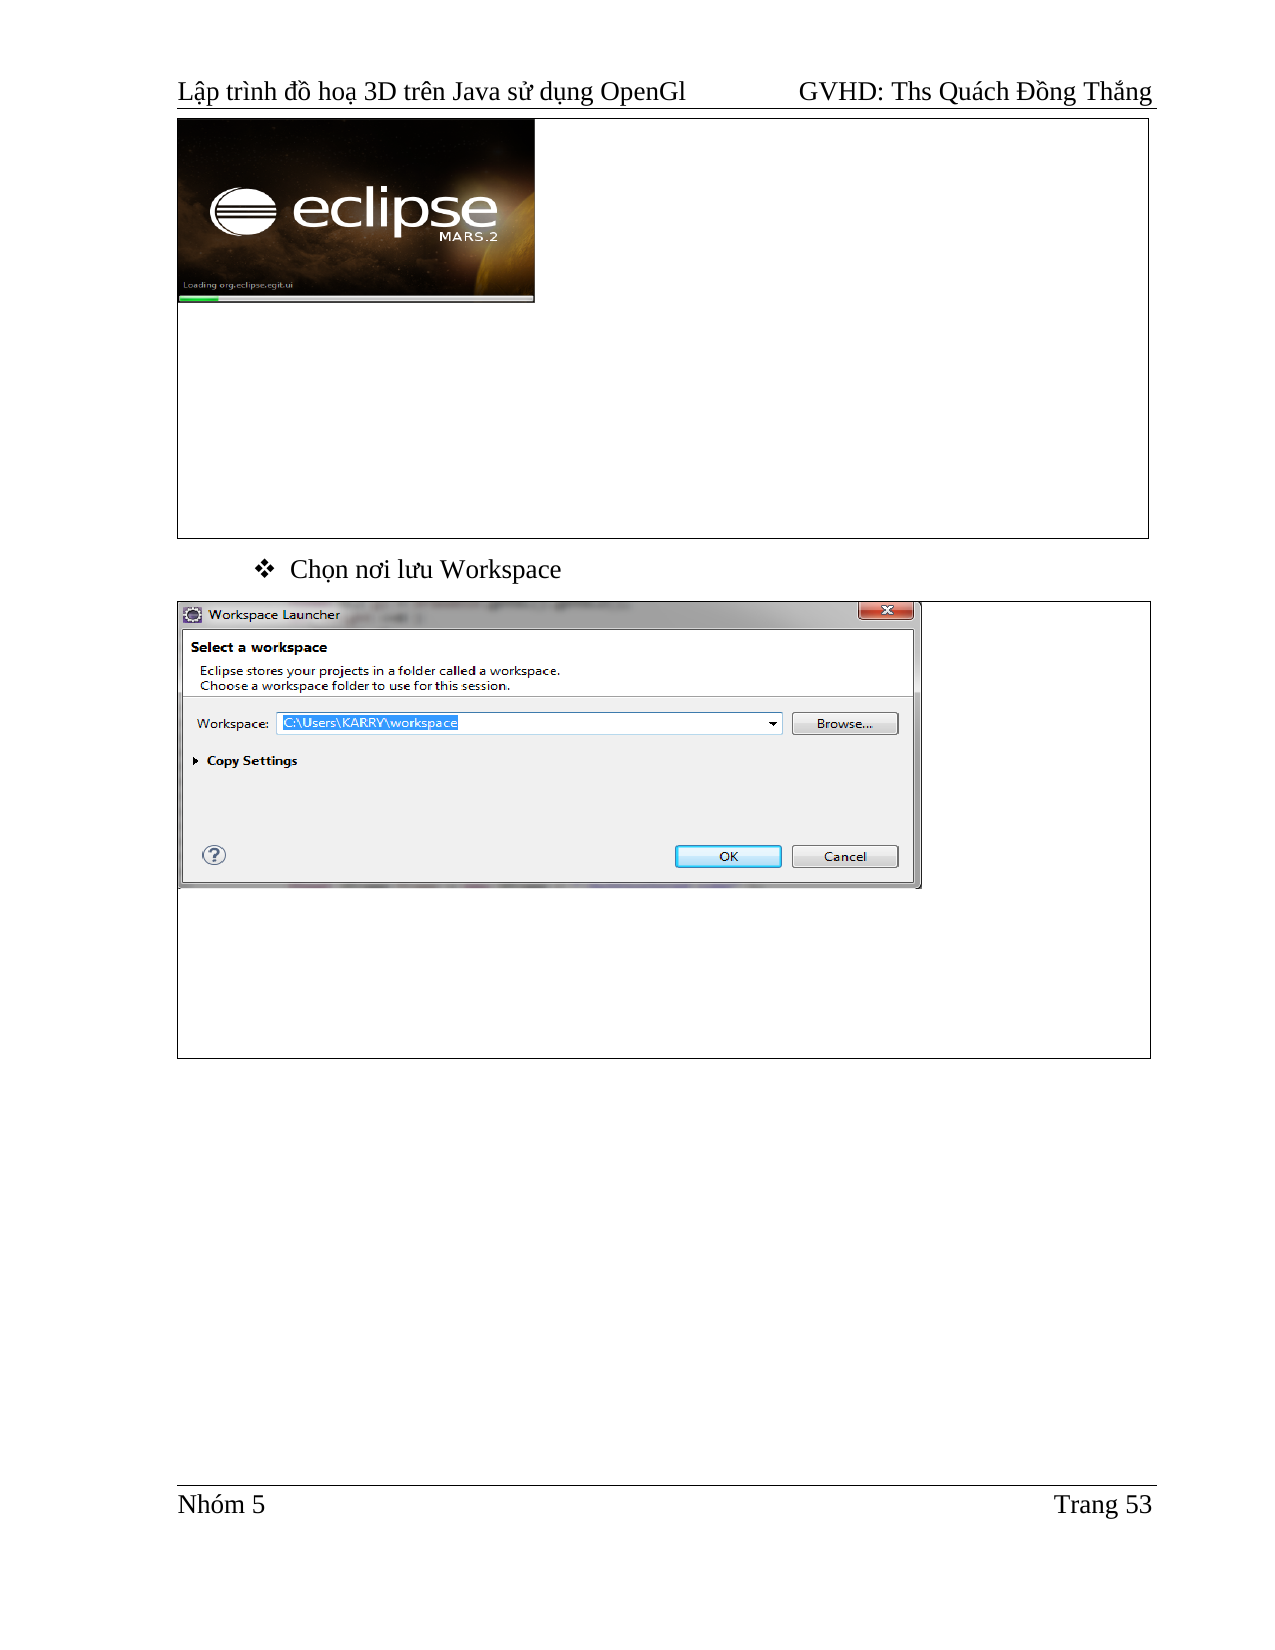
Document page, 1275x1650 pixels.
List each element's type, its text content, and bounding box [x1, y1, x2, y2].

picture [178, 119, 1148, 538]
list Chọn nơi lưu Workspace [252, 554, 1157, 585]
picture [178, 602, 1150, 1058]
